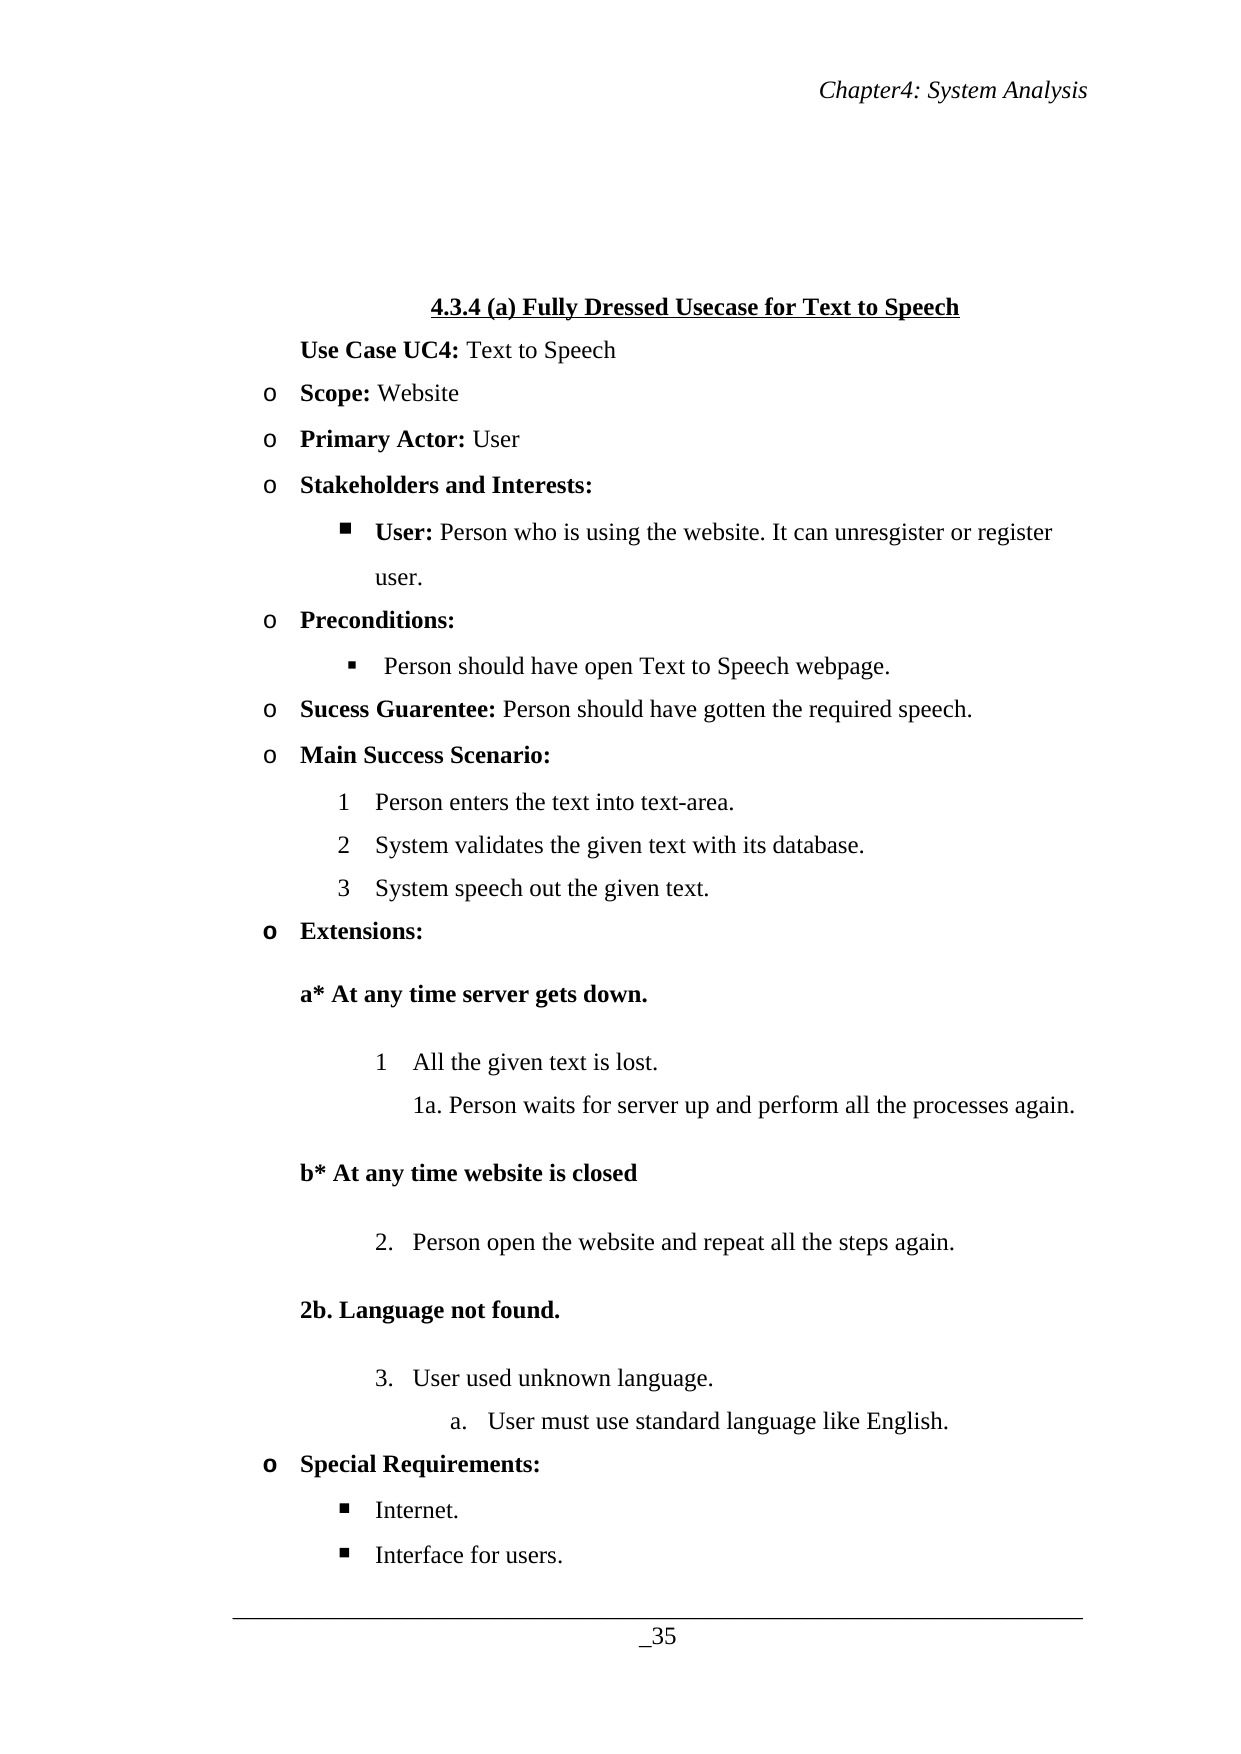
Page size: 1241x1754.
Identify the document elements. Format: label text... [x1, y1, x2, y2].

list System validates the given text with its database. [337, 830, 1090, 859]
list 1a. Person waits for server up and perform all the processes again. [375, 1090, 1090, 1119]
list Extensions: [262, 916, 1090, 947]
text a* At any time server gets down. [225, 979, 1090, 1008]
list Sucess Guarentee: Person should have gotten the required speech. [262, 694, 1090, 725]
list Internet. [337, 1495, 1090, 1525]
list User: Person who is using the website. It can unresgister or register user. [337, 517, 1090, 591]
list Person should have open Text to Speech webpage. [346, 651, 1090, 680]
list System speech out the given text. [337, 873, 1090, 902]
text 2b. Language not found. [300, 1295, 1090, 1323]
list Primary Actor: User [262, 424, 1090, 455]
list User must use standard language like English. [450, 1406, 1090, 1435]
list Person enters the text into text-area. [337, 787, 1090, 816]
text b* At any time website is closed [225, 1158, 1090, 1187]
list User used unknown language. [375, 1363, 1090, 1392]
list Person open the website and repeat all the steps again. [375, 1227, 1090, 1255]
list Main Success Scenario: [262, 741, 1090, 771]
list Scope: Website [262, 378, 1090, 409]
list Interface for users. [337, 1540, 1090, 1569]
text Use Case UC4: Text to Speech [225, 335, 1090, 364]
text 4.3.4 (a) Fully Dressed Usecase for Text to Speech [225, 292, 1090, 321]
list Stakeholders and Interests: [262, 471, 1090, 501]
list Preconditions: [262, 605, 1090, 636]
list Special Requirements: [262, 1449, 1090, 1480]
list All the given text is lost. [375, 1047, 1090, 1076]
